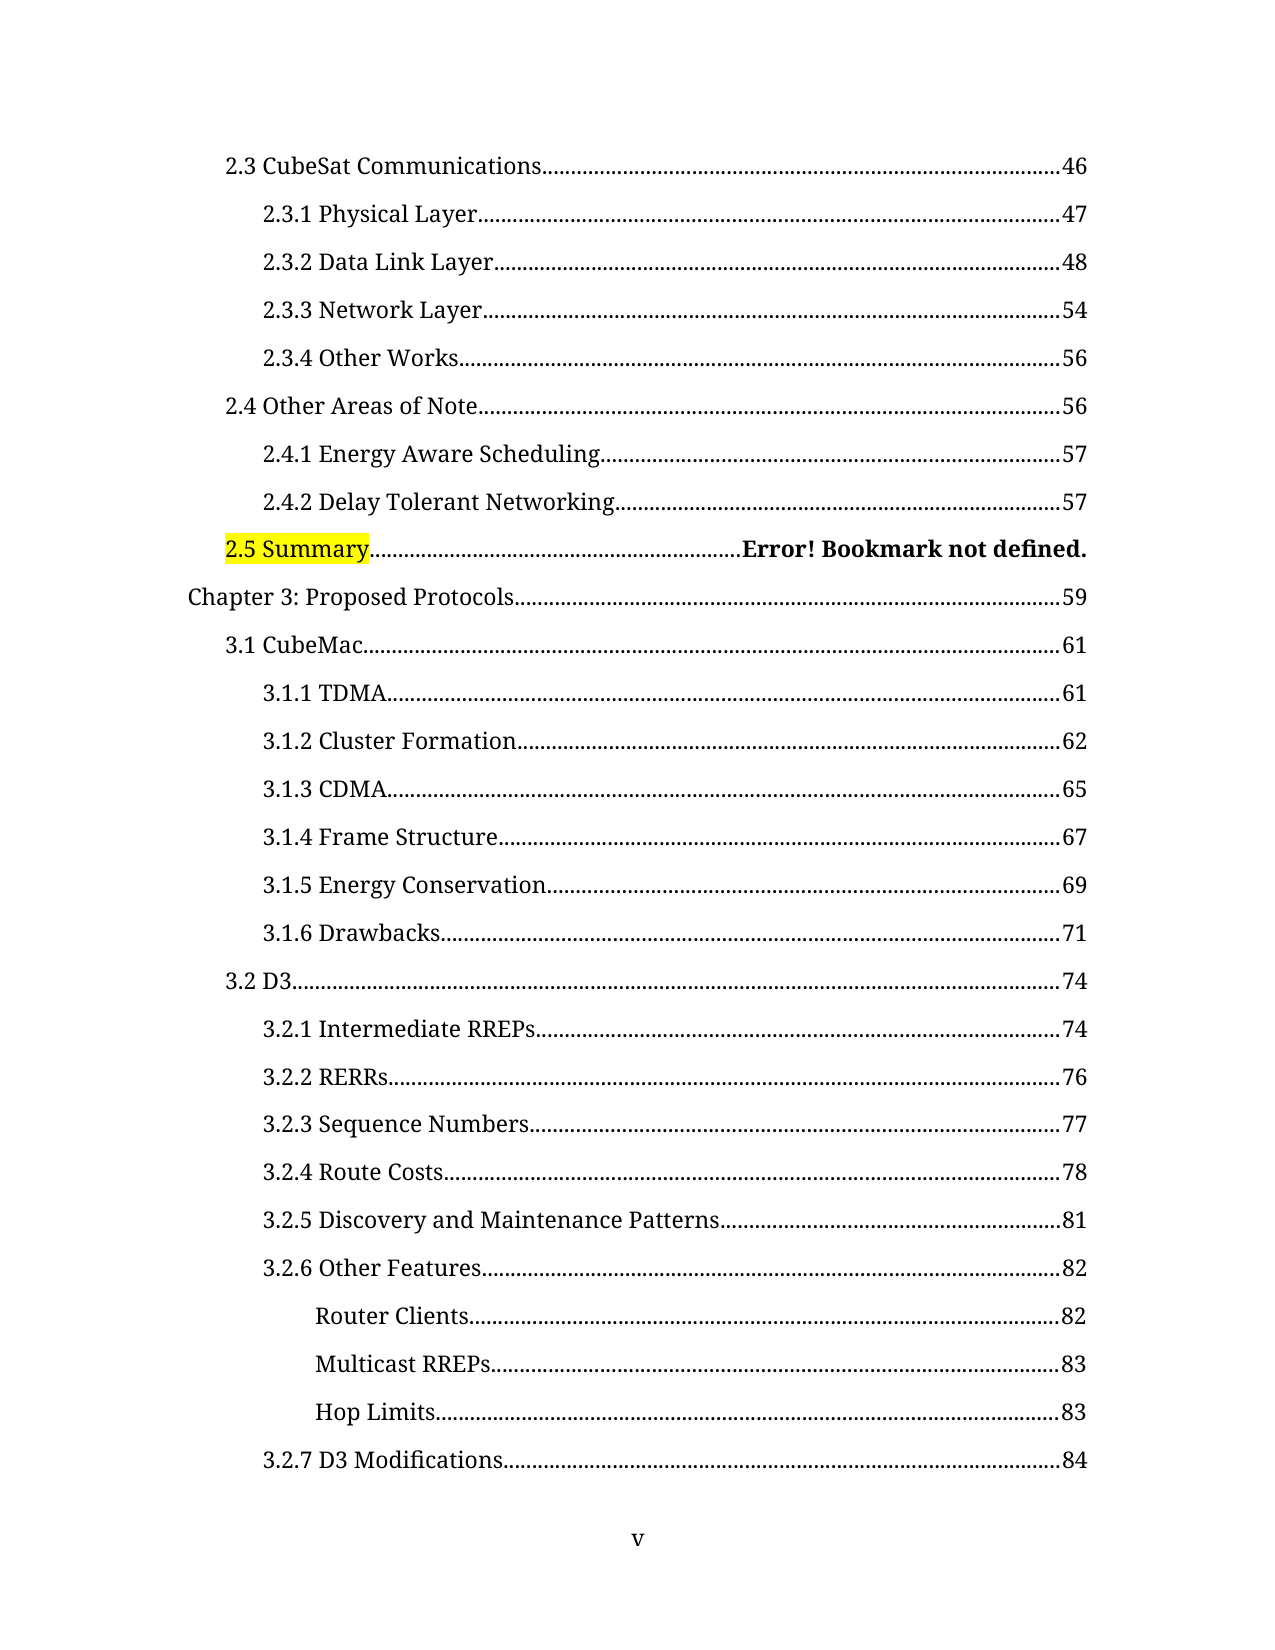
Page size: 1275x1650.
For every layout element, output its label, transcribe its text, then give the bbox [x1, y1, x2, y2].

text 3.1.3 CDMA 65 [262, 773, 1087, 804]
text 3.1.4 Frame Structure 67 [262, 821, 1087, 852]
text 3.2.4 Route Costs 78 [262, 1156, 1087, 1187]
text 2.4.1 Energy Aware Scheduling 57 [262, 437, 1087, 469]
text 3.1.6 Drawbacks 71 [262, 917, 1087, 948]
text 2.3.2 Data Link Layer 48 [262, 246, 1087, 277]
text 3.2.5 Discovery and Maintenance Patterns 81 [262, 1204, 1087, 1235]
text 2.4.2 Delay Tolerant Networking 57 [262, 485, 1087, 517]
text 2.3.3 Network Layer 54 [262, 294, 1087, 325]
text 3.1.1 TDMA 61 [262, 677, 1087, 708]
text 2.5 Summary Error! Bookmark not defined. [369, 533, 1087, 564]
text Hop Limits 83 [315, 1396, 1087, 1427]
text 2.3 CubeSat Communications 46 [225, 150, 1087, 181]
text 2.3.1 Physical Layer 47 [262, 198, 1087, 229]
text Multicast RREPs 83 [315, 1348, 1087, 1379]
text Chapter 3: Proposed Protocols 59 [187, 581, 1087, 612]
text 2.3.4 Other Works 56 [262, 342, 1087, 373]
text 3.1.2 Cluster Formation 62 [262, 725, 1087, 756]
text 3.2 D3 74 [225, 964, 1087, 996]
text 3.1 CubeMac 61 [225, 629, 1087, 660]
text 3.2.3 Sequence Numbers 77 [262, 1108, 1087, 1139]
text 2.4 Other Areas of Note 56 [225, 389, 1087, 421]
text 3.2.1 Intermediate RREPs 74 [262, 1012, 1087, 1044]
text 3.2.6 Other Features 82 [262, 1252, 1087, 1283]
text 3.2.7 D3 Modifications 84 [262, 1444, 1087, 1475]
text Router Clients 82 [315, 1300, 1087, 1331]
text 3.1.5 Energy Conservation 69 [262, 869, 1087, 900]
text 3.2.2 RERRs 76 [262, 1060, 1087, 1092]
